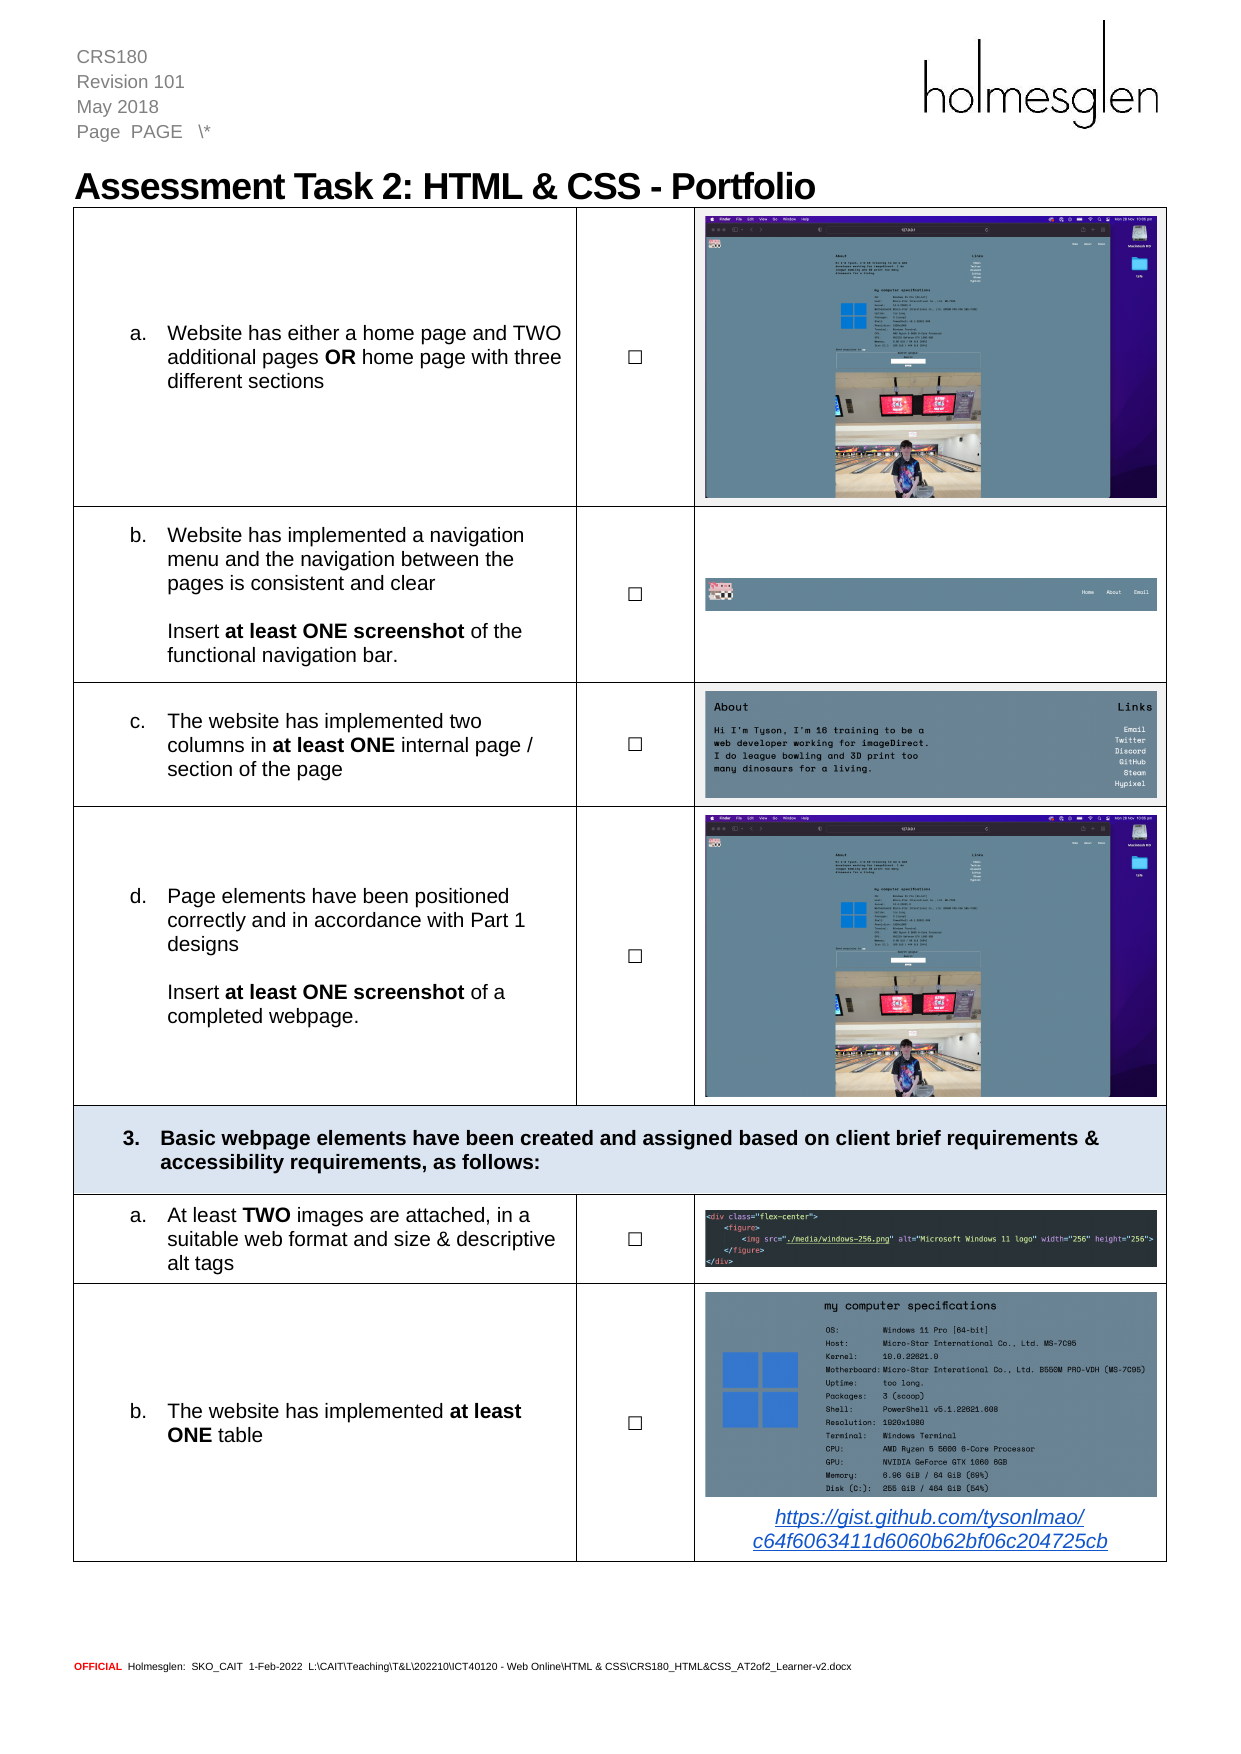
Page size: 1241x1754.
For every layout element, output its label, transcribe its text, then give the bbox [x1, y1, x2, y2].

picture [705, 1210, 1157, 1267]
table_cell [695, 683, 1166, 806]
picture [705, 815, 1157, 1097]
table_cell Website has either a home page and TWO additional pages OR home page with three different sections [74, 208, 576, 506]
table_cell Basic webpage elements have been created and assigned based on client brief requirements & accessibility requirements, as follows: [74, 1106, 1166, 1193]
table_cell [695, 807, 1166, 1105]
table_cell [695, 208, 1166, 506]
table_cell ☐ [577, 507, 694, 682]
picture [705, 691, 1157, 798]
table_cell The website has implemented two columns in at least ONE internal page / section of the page [74, 683, 576, 806]
table_cell At least TWO images are attached, in a suitable web format and size & descriptive alt tags [74, 1195, 576, 1283]
table_cell ☐ [577, 1195, 694, 1283]
picture [705, 216, 1157, 498]
table_cell ☐ [577, 807, 694, 1105]
picture [705, 1292, 1157, 1497]
table_cell Page elements have been positioned correctly and in accordance with Part 1 designs Insert at least ONE screenshot of a completed webpage. [74, 807, 576, 1105]
table_cell https://gist.github.com/tysonlmao/c64f6063411d6060b62bf06c204725cb [695, 1284, 1166, 1561]
table_cell Website has implemented a navigation menu and the navigation between the pages is consistent and clear Insert at least ONE screenshot of the functional navigation bar. [74, 507, 576, 682]
picture [902, 20, 1158, 152]
table_cell ☐ [577, 1284, 694, 1561]
table_cell ☐ [577, 683, 694, 806]
table_cell [695, 1195, 1166, 1283]
table_cell [695, 507, 1166, 682]
table_cell The website has implemented at least ONE table [74, 1284, 576, 1561]
picture [705, 578, 1157, 611]
table_cell ☐ [577, 208, 694, 506]
